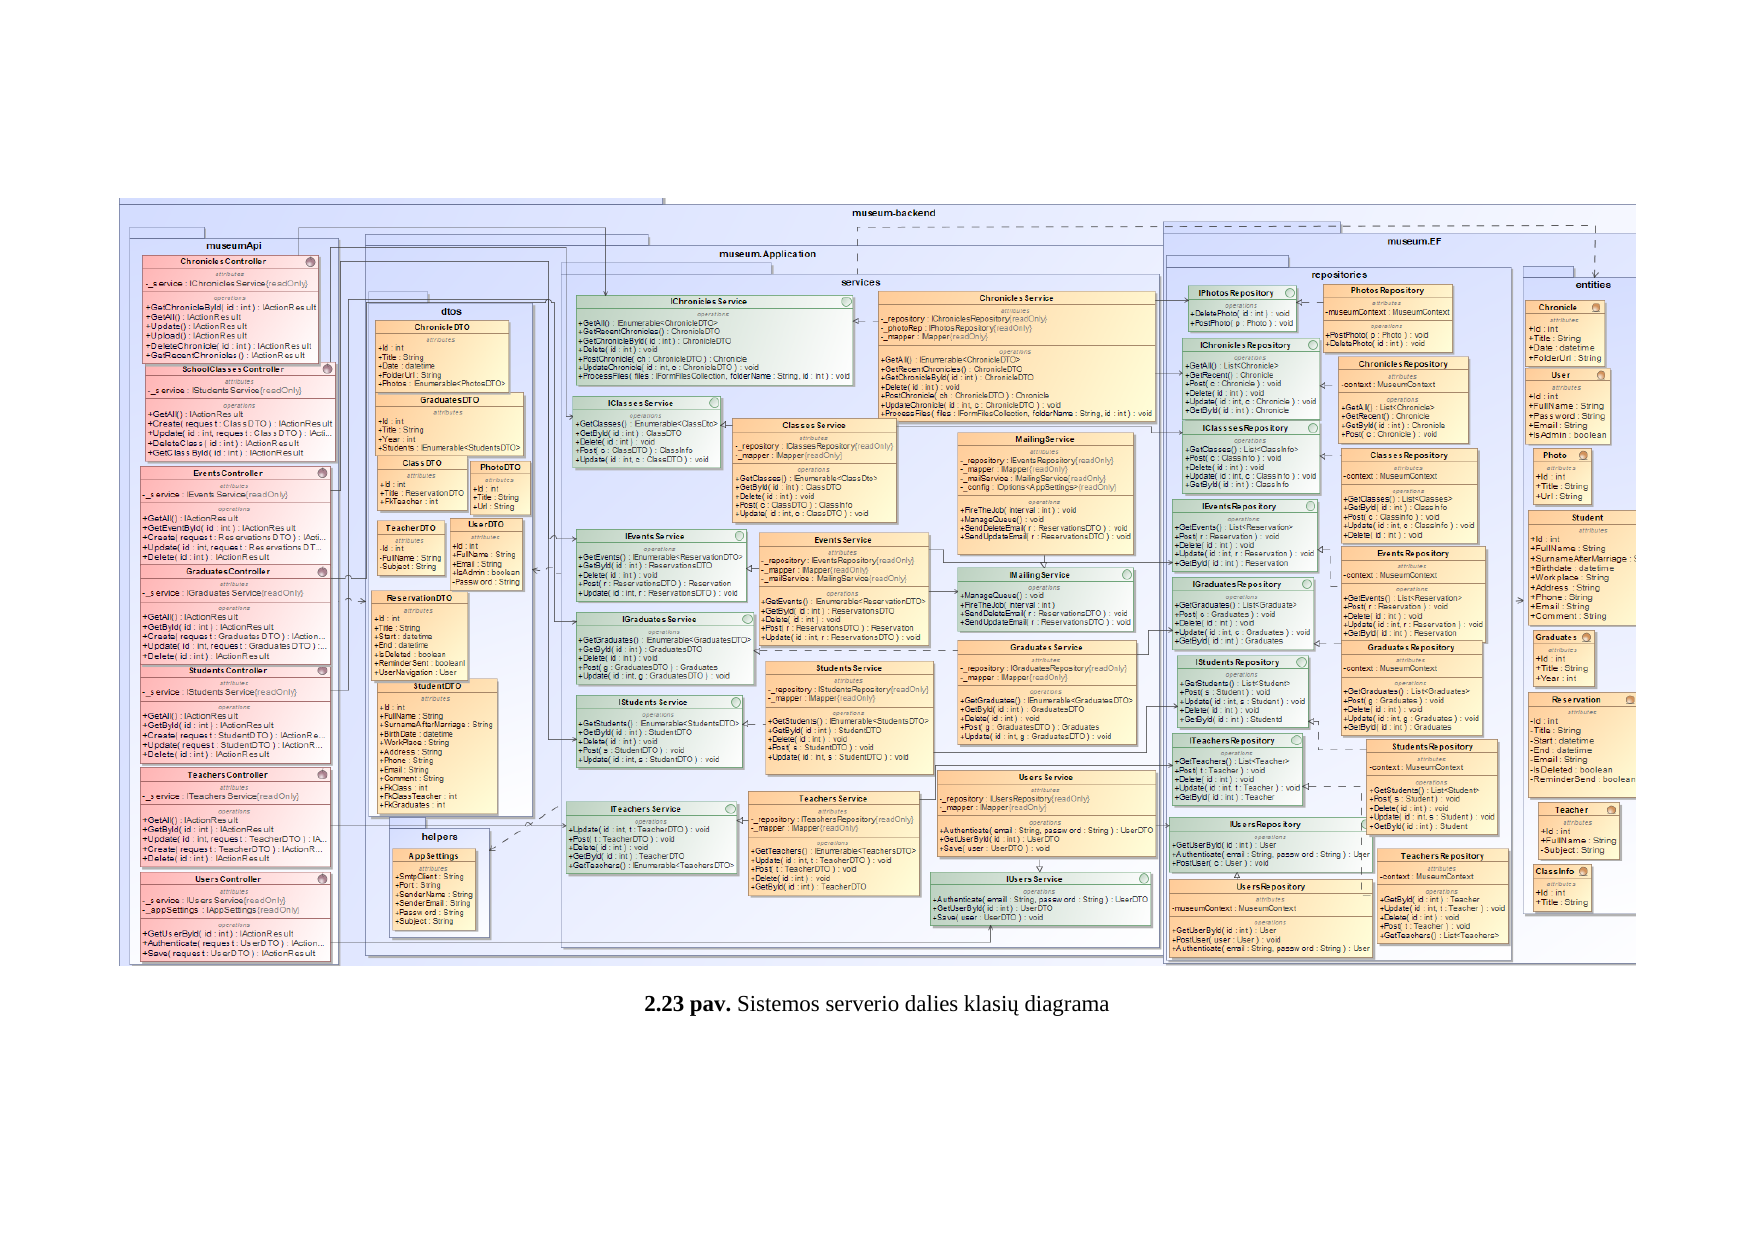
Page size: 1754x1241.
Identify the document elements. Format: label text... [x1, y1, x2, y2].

picture [118, 198, 1636, 966]
